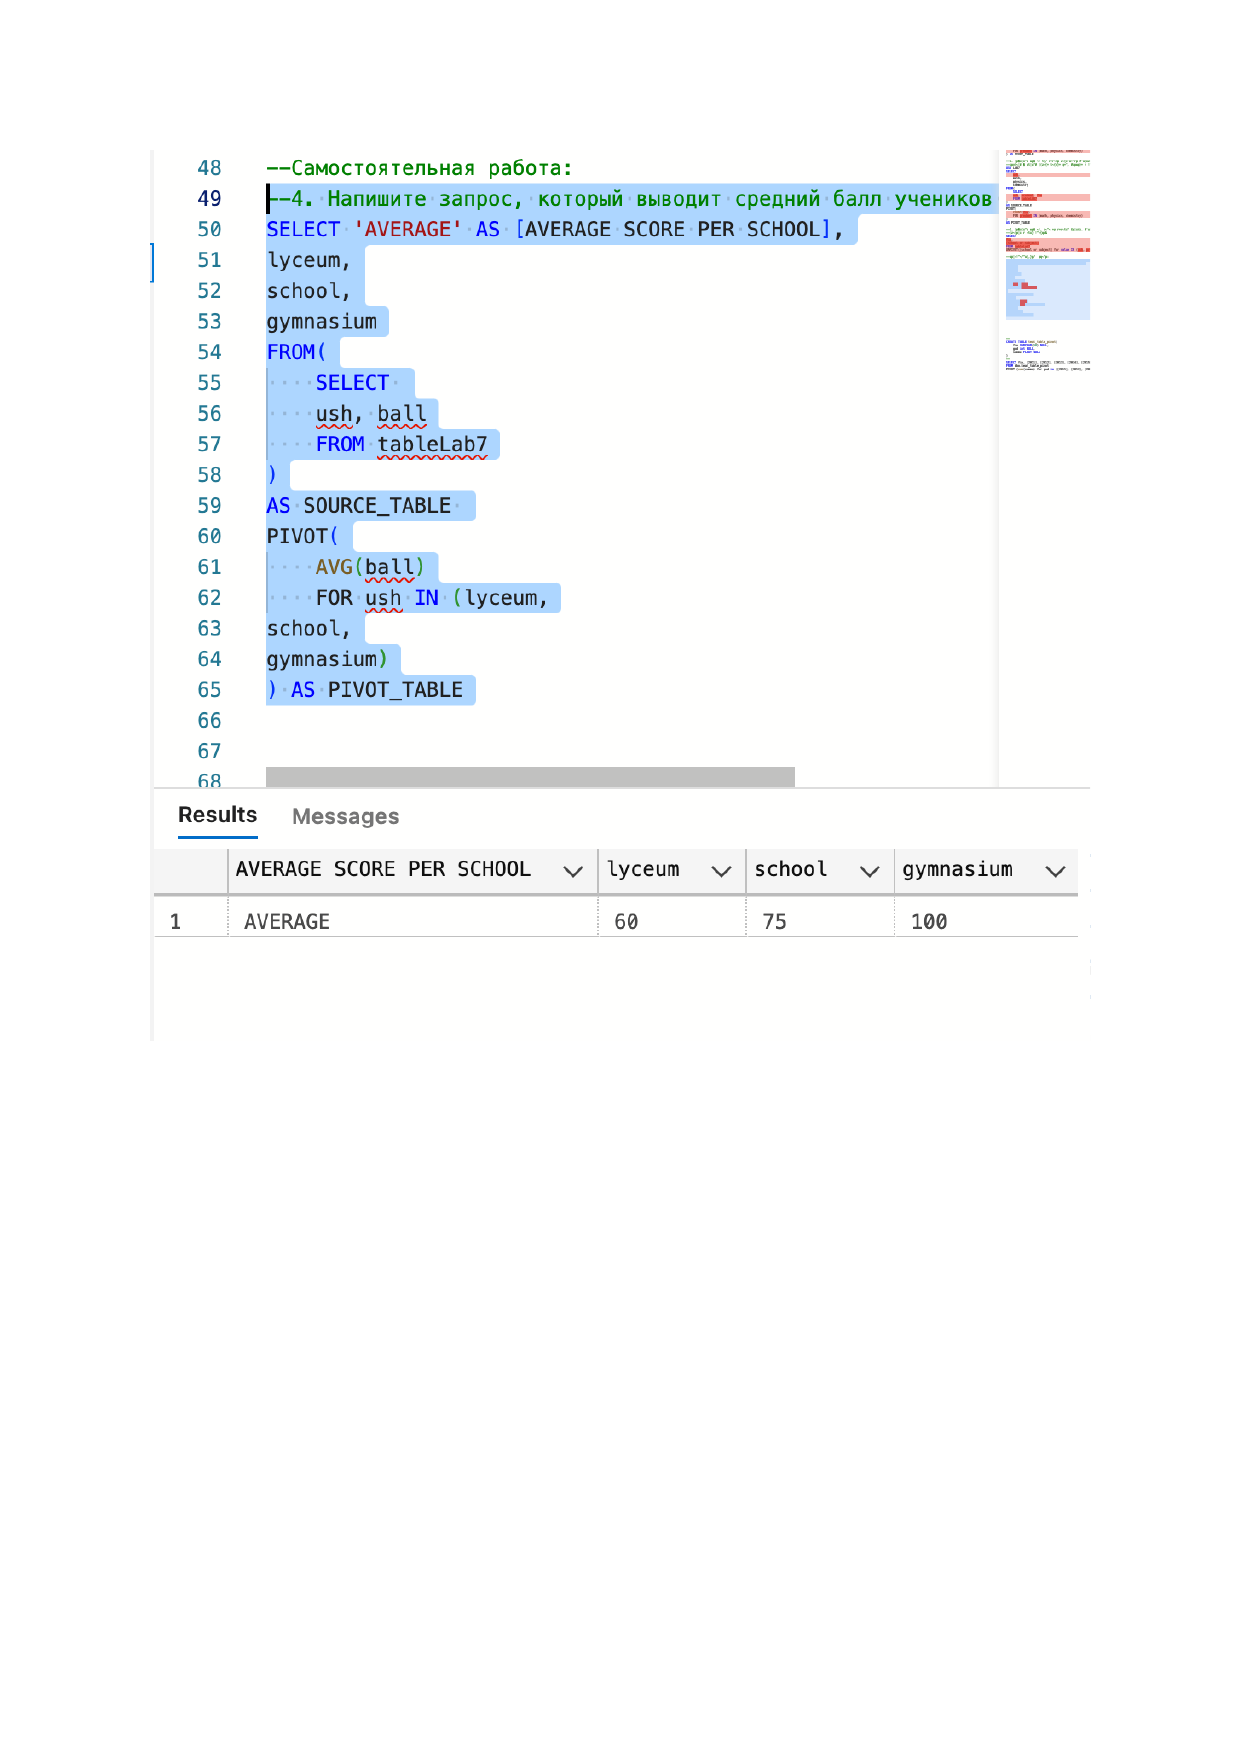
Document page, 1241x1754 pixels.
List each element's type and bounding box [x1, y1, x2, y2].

picture [150, 150, 1091, 1041]
